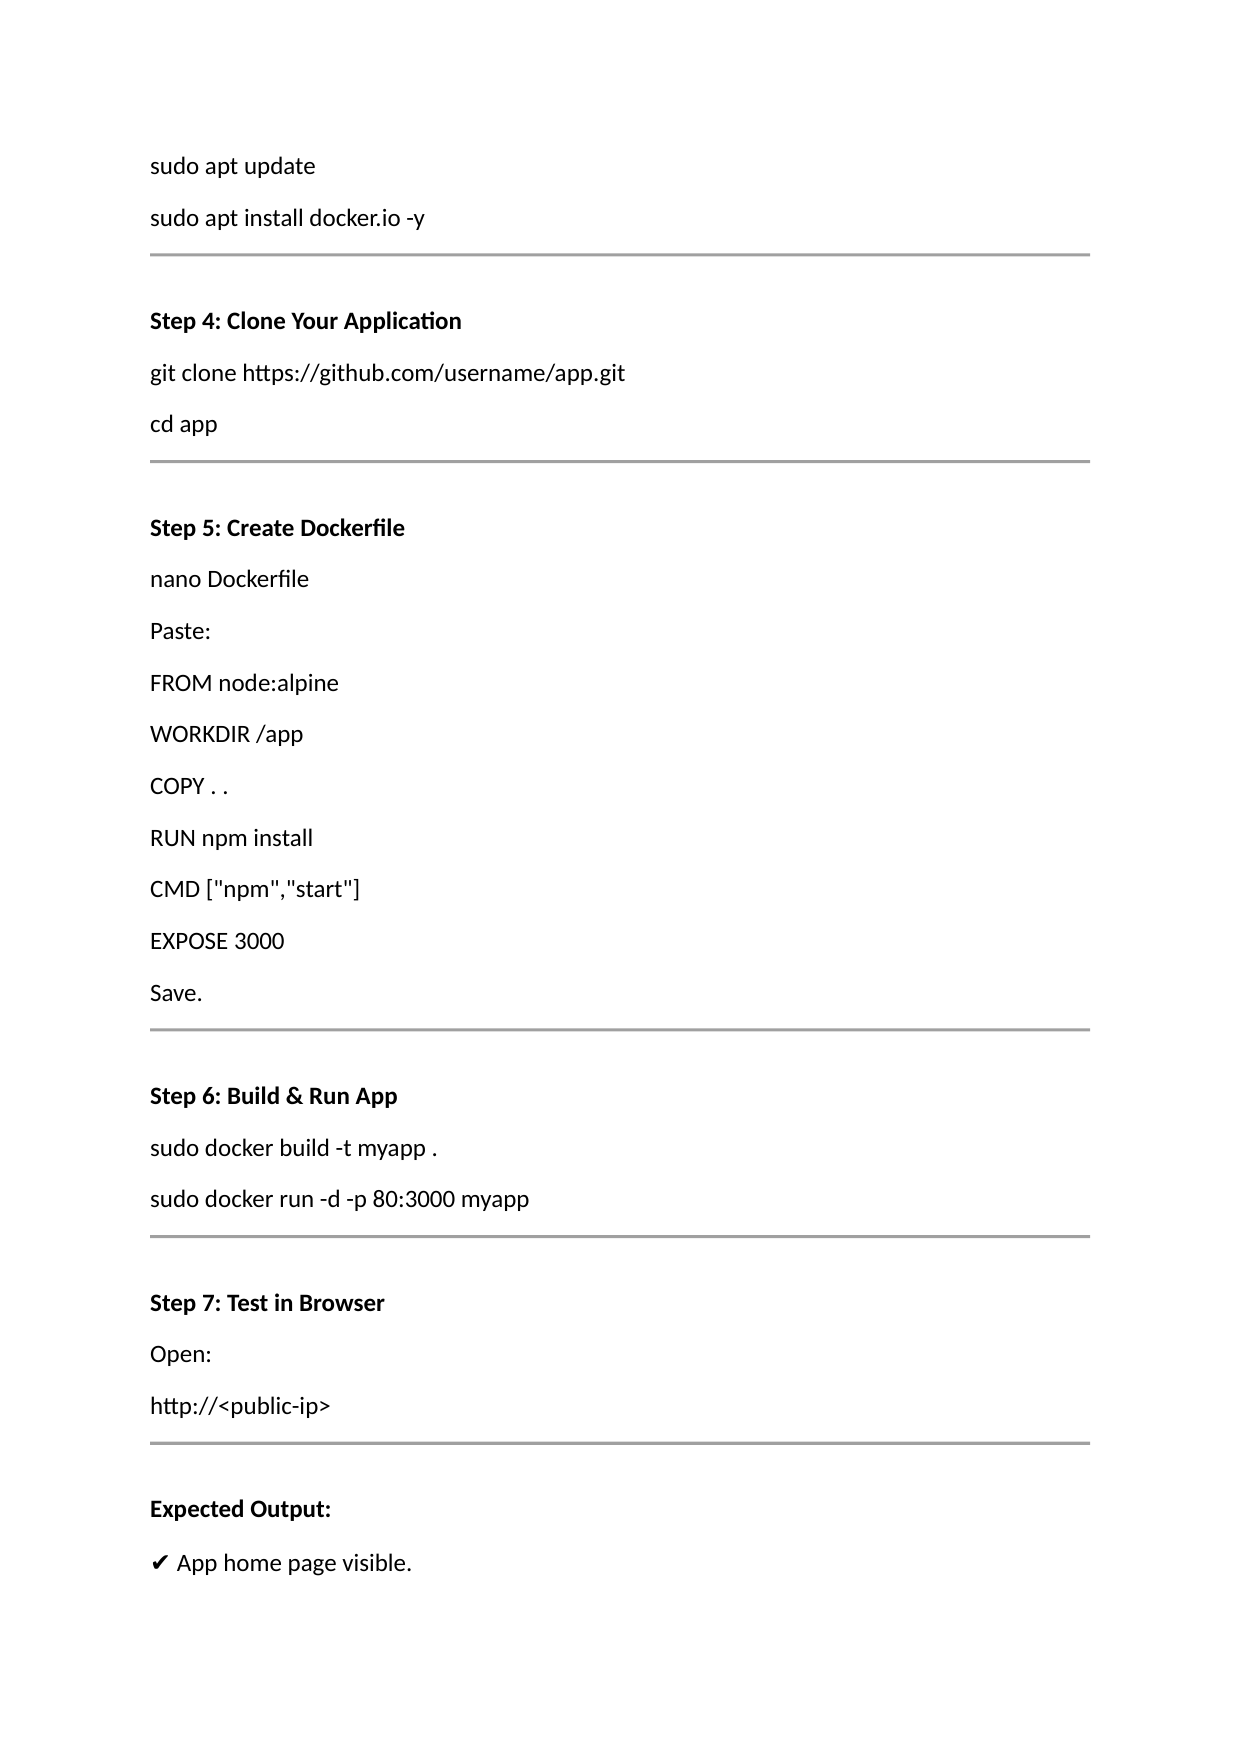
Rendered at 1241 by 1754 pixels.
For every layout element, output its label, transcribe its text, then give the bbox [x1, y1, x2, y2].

text COPY . . [150, 770, 1090, 801]
text sudo apt install docker.io -y [150, 202, 1090, 232]
text Expected Output: [150, 1493, 1090, 1524]
text EXPOSE 3000 [150, 925, 1090, 956]
text Step 5: Create Dockerfile [150, 512, 1090, 542]
text Step 7: Test in Browser [150, 1287, 1090, 1317]
text sudo docker run -d -p 80:3000 myapp [150, 1183, 1090, 1214]
text sudo docker build -t myapp . [150, 1132, 1090, 1162]
text ✔ App home page visible. [150, 1545, 1090, 1579]
text sudo apt update [150, 150, 1090, 181]
text git clone https://github.com/username/app.git [150, 357, 1090, 387]
text Open: [150, 1338, 1090, 1369]
text RUN npm install [150, 822, 1090, 852]
text CMD ["npm","start"] [150, 873, 1090, 904]
text Step 4: Clone Your Application [150, 305, 1090, 336]
text Save. [150, 977, 1090, 1007]
text Paste: [150, 615, 1090, 646]
text cd app [150, 408, 1090, 439]
text http://<public-ip> [150, 1390, 1090, 1421]
text FROM node:alpine [150, 667, 1090, 697]
text nano Dockerfile [150, 563, 1090, 594]
text WORKDIR /app [150, 718, 1090, 749]
text Step 6: Build & Run App [150, 1080, 1090, 1111]
